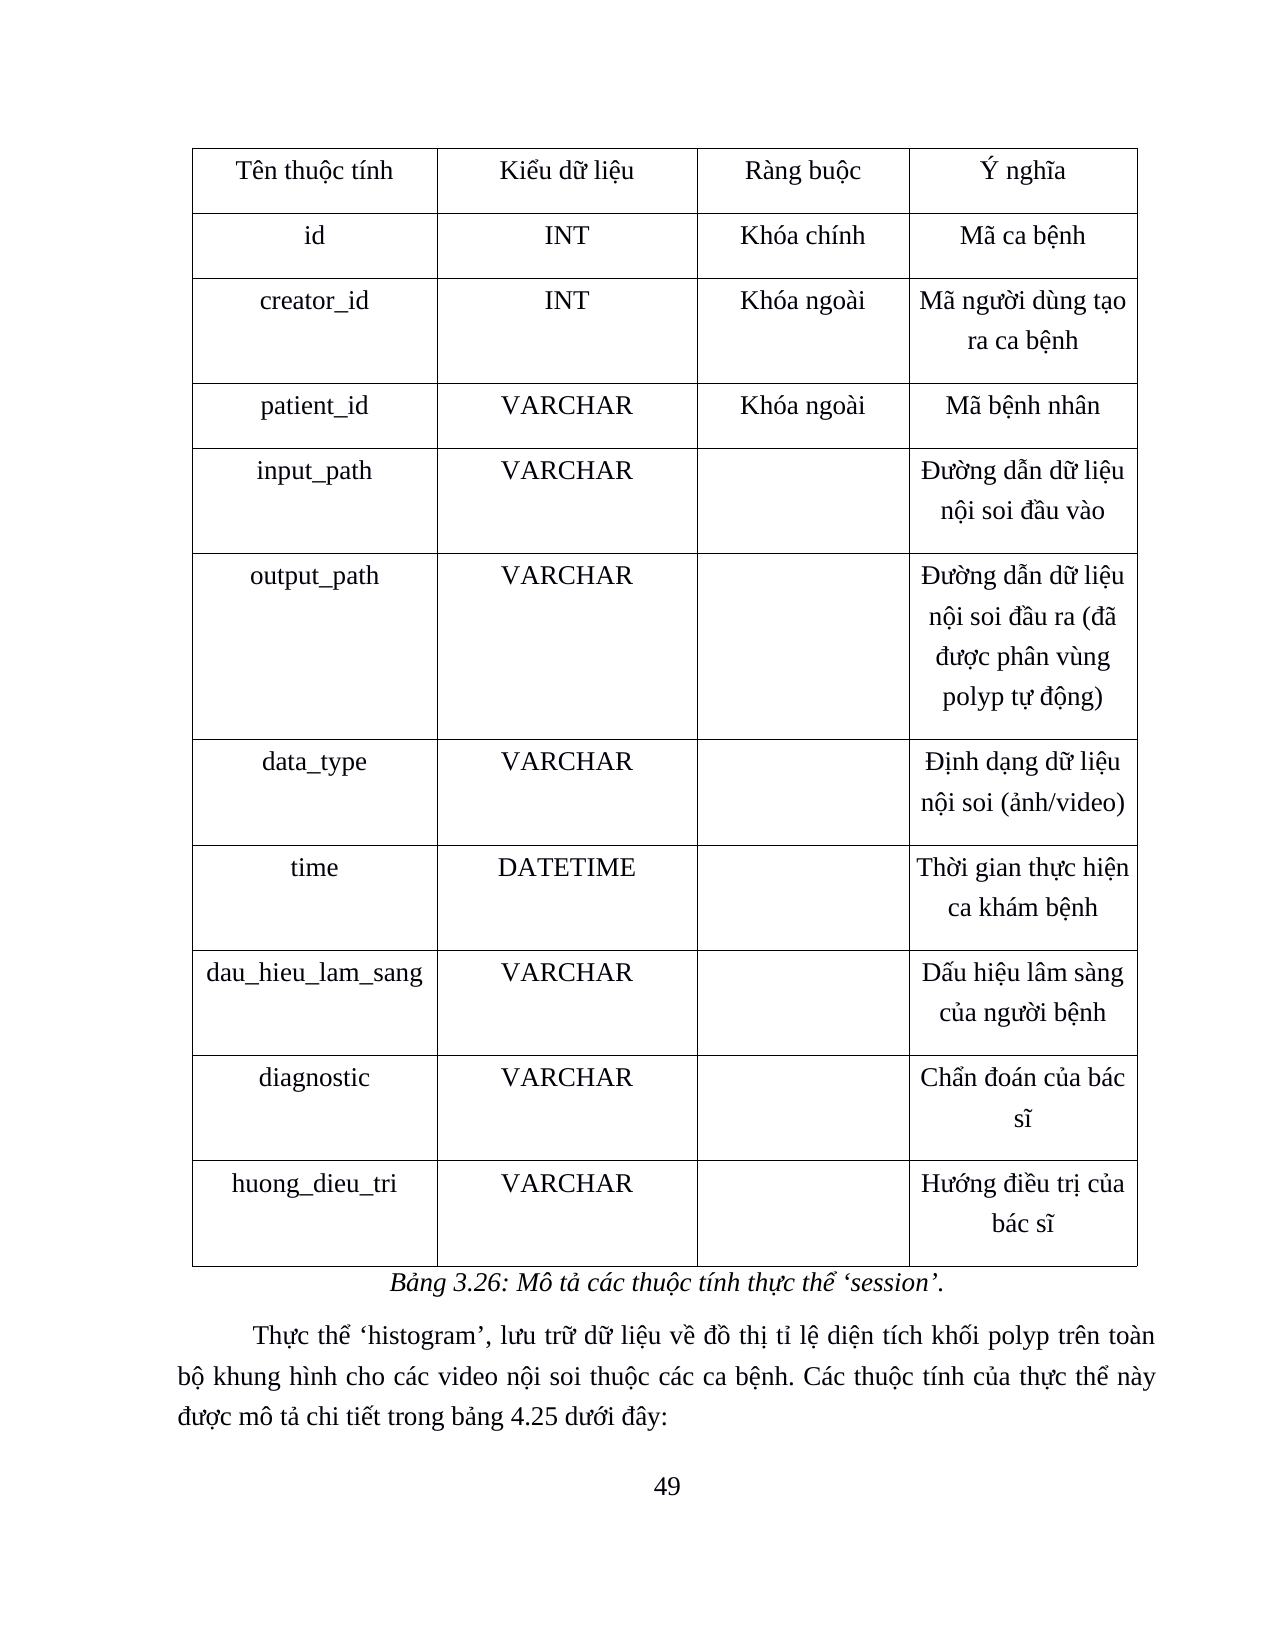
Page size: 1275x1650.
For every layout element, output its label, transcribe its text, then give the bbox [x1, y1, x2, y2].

table_header Ràng buộc [698, 149, 909, 213]
table_cell Khóa ngoài [698, 279, 909, 383]
table_cell input_path [193, 449, 437, 553]
table_cell Dấu hiệu lâm sàng của người bệnh [910, 951, 1137, 1055]
table_cell Thời gian thực hiện ca khám bệnh [910, 846, 1137, 950]
table_cell output_path [193, 554, 437, 739]
table_cell [698, 449, 909, 553]
table_cell Khóa ngoài [698, 384, 909, 448]
table_cell [698, 1161, 909, 1266]
table_cell patient_id [193, 384, 437, 448]
table_cell VARCHAR [438, 384, 697, 448]
table_cell huong_dieu_tri [193, 1161, 437, 1266]
table_header Tên thuộc tính [193, 149, 437, 213]
table_cell Đường dẫn dữ liệu nội soi đầu ra (đã được phân vùng polyp tự động) [910, 554, 1137, 739]
table_cell Chẩn đoán của bác sĩ [910, 1056, 1137, 1160]
table_header Ý nghĩa [910, 149, 1137, 213]
table_cell [698, 554, 909, 739]
table_cell data_type [193, 740, 437, 844]
table_header Kiểu dữ liệu [438, 149, 697, 213]
table_cell dau_hieu_lam_sang [193, 951, 437, 1055]
table_cell VARCHAR [438, 951, 697, 1055]
table_cell diagnostic [193, 1056, 437, 1160]
table_cell Mã ca bệnh [910, 214, 1137, 277]
table_cell INT [438, 279, 697, 383]
table_cell VARCHAR [438, 554, 697, 739]
table_cell VARCHAR [438, 1056, 697, 1160]
table_cell creator_id [193, 279, 437, 383]
table_cell Mã người dùng tạo ra ca bệnh [910, 279, 1137, 383]
table_cell Định dạng dữ liệu nội soi (ảnh/video) [910, 740, 1137, 844]
table_cell [698, 846, 909, 950]
table_cell VARCHAR [438, 1161, 697, 1266]
table_cell VARCHAR [438, 449, 697, 553]
table_cell [698, 740, 909, 844]
table_cell Khóa chính [698, 214, 909, 277]
table_cell [698, 1056, 909, 1160]
table_cell INT [438, 214, 697, 277]
table_cell VARCHAR [438, 740, 697, 844]
table_cell [698, 951, 909, 1055]
table_cell Hướng điều trị của bác sĩ [910, 1161, 1137, 1266]
text Thực thể ‘histogram’, lưu trữ dữ liệu về đồ thị tỉ lệ diện tích khối polyp trên toàn bộ khung hình cho các video nội soi thuộc các ca bệnh. Các thuộc tính của thực thể này được mô tả chi tiết trong bảng 4.25 dưới đây: [177, 1319, 1157, 1431]
table_cell id [193, 214, 437, 277]
table_cell DATETIME [438, 846, 697, 950]
table_cell Đường dẫn dữ liệu nội soi đầu vào [910, 449, 1137, 553]
table_cell time [193, 846, 437, 950]
table_cell Mã bệnh nhân [910, 384, 1137, 448]
